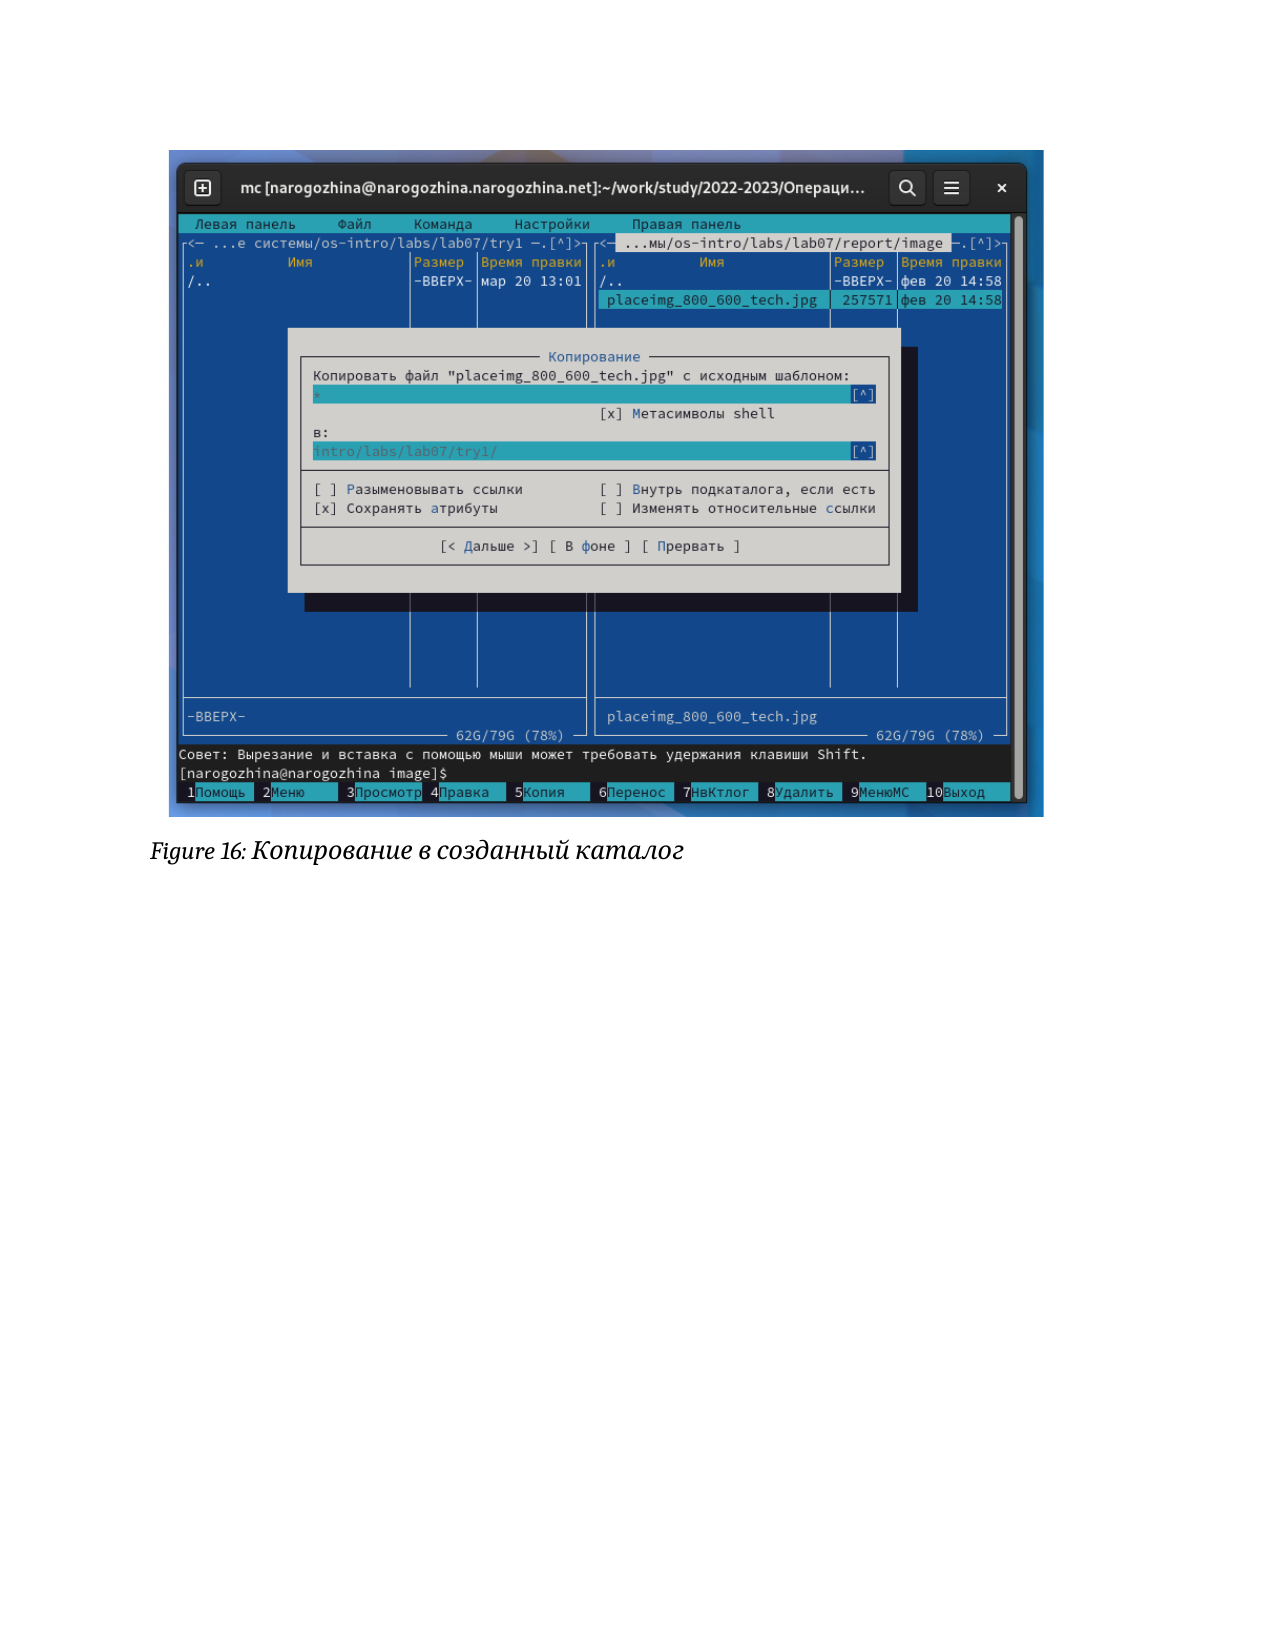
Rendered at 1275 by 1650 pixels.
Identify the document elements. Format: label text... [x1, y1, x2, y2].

text Figure 16: Копирование в созданный каталог [150, 837, 1125, 866]
picture [168, 150, 1044, 817]
